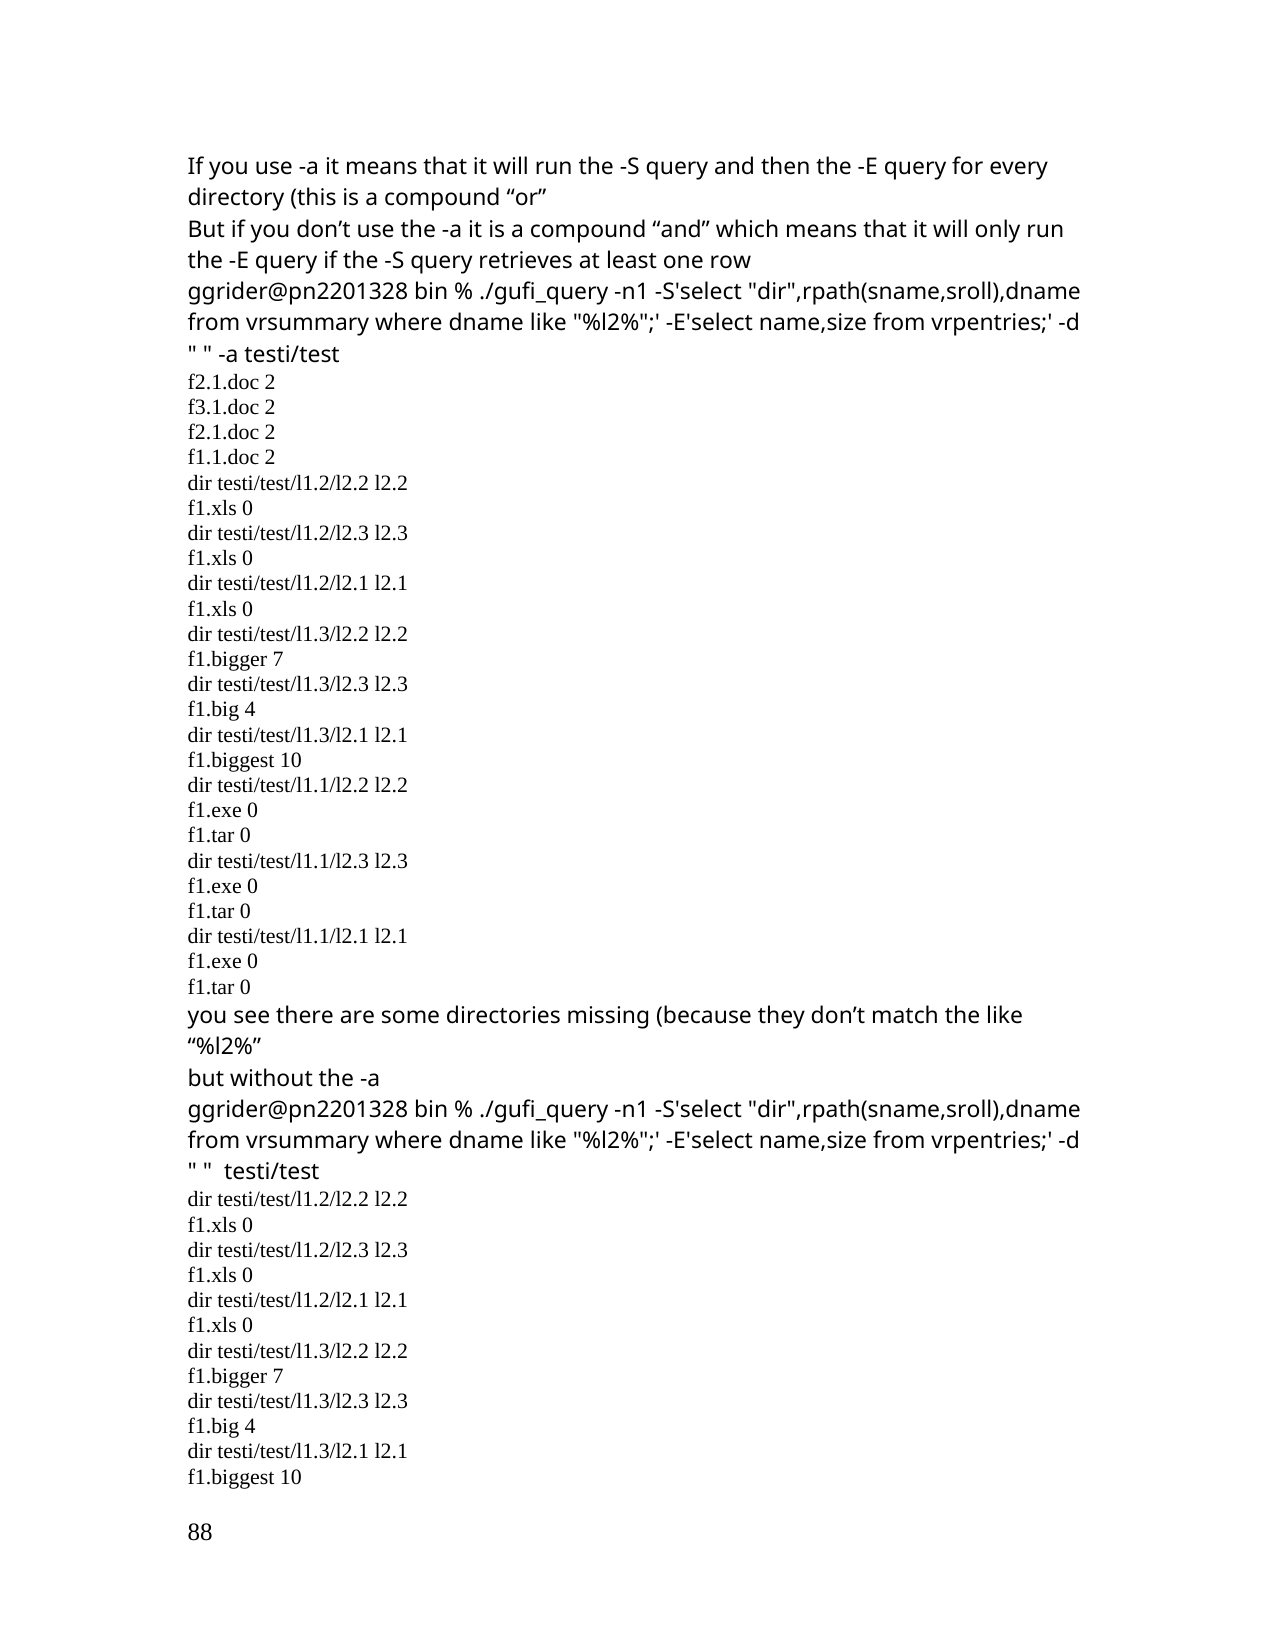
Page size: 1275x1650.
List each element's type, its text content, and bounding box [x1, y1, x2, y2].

text dir testi/test/l1.3/l2.1 l2.1 [187, 722, 1087, 747]
text dir testi/test/l1.1/l2.2 l2.2 [187, 772, 1087, 797]
text f1.exe 0 [187, 797, 1087, 822]
text f1.xls 0 [187, 545, 1087, 570]
text dir testi/test/l1.1/l2.1 l2.1 [187, 923, 1087, 948]
text f1.biggest 10 [187, 747, 1087, 772]
text f1.xls 0 [187, 596, 1087, 621]
text f2.1.doc 2 [187, 419, 1087, 444]
text f1.big 4 [187, 696, 1087, 722]
text f1.tar 0 [187, 898, 1087, 923]
text dir testi/test/l1.2/l2.1 l2.1 [187, 570, 1087, 596]
text dir testi/test/l1.2/l2.3 l2.3 [187, 520, 1087, 545]
text dir testi/test/l1.3/l2.2 l2.2 [187, 621, 1087, 646]
text f1.big 4 [187, 1413, 1087, 1438]
text f1.biggest 10 [187, 1464, 1087, 1489]
text dir testi/test/l1.1/l2.3 l2.3 [187, 848, 1087, 873]
text f1.xls 0 [187, 1262, 1087, 1287]
text f1.xls 0 [187, 1212, 1087, 1237]
text f1.bigger 7 [187, 646, 1087, 671]
text f1.xls 0 [187, 495, 1087, 520]
text f1.1.doc 2 [187, 444, 1087, 469]
text f1.exe 0 [187, 873, 1087, 898]
text If you use -a it means that it will run the -S query and then the -E query for every directory (this is a compound “or” [187, 150, 1087, 212]
text f1.bigger 7 [187, 1363, 1087, 1388]
text dir testi/test/l1.3/l2.3 l2.3 [187, 1388, 1087, 1413]
text f2.1.doc 2 [187, 369, 1087, 394]
text dir testi/test/l1.2/l2.2 l2.2 [187, 1186, 1087, 1212]
text ggrider@pn2201328 bin % ./gufi_query -n1 -S'select "dir",rpath(sname,sroll),dname from vrsummary where dname like "%l2%";' -E'select name,size from vrpentries;' -d " " testi/test [187, 1093, 1087, 1186]
text dir testi/test/l1.2/l2.3 l2.3 [187, 1237, 1087, 1262]
text f1.tar 0 [187, 822, 1087, 848]
text dir testi/test/l1.2/l2.1 l2.1 [187, 1287, 1087, 1312]
text f3.1.doc 2 [187, 394, 1087, 419]
text dir testi/test/l1.3/l2.1 l2.1 [187, 1438, 1087, 1464]
text But if you don’t use the -a it is a compound “and” which means that it will only run the -E query if the -S query retrieves at least one row [187, 212, 1087, 275]
text you see there are some directories missing (because they don’t match the like “%l2%” [187, 999, 1087, 1061]
text dir testi/test/l1.2/l2.2 l2.2 [187, 469, 1087, 495]
text but without the -a [187, 1061, 1087, 1093]
text ggrider@pn2201328 bin % ./gufi_query -n1 -S'select "dir",rpath(sname,sroll),dname from vrsummary where dname like "%l2%";' -E'select name,size from vrpentries;' -d " " -a testi/test [187, 275, 1087, 369]
text f1.exe 0 [187, 948, 1087, 974]
text dir testi/test/l1.3/l2.2 l2.2 [187, 1338, 1087, 1363]
text f1.tar 0 [187, 974, 1087, 999]
text dir testi/test/l1.3/l2.3 l2.3 [187, 671, 1087, 696]
text f1.xls 0 [187, 1312, 1087, 1338]
